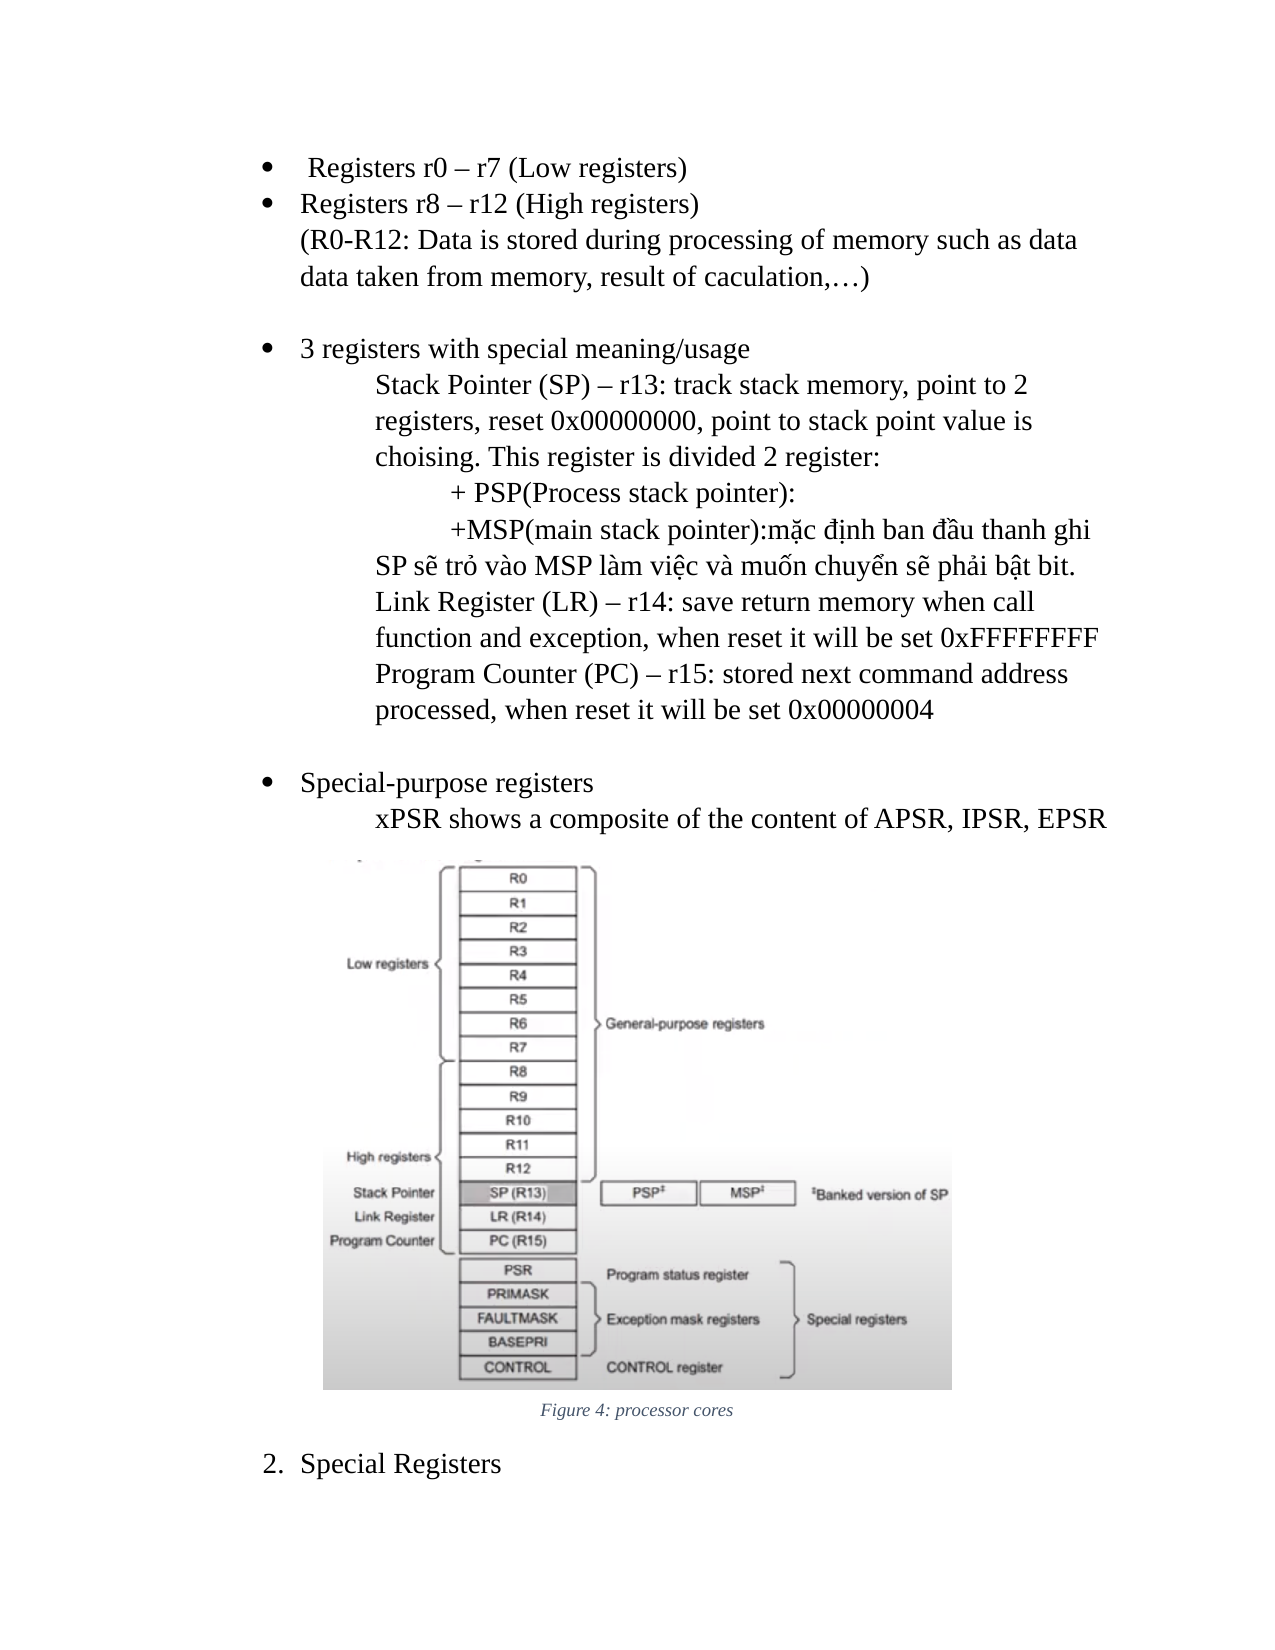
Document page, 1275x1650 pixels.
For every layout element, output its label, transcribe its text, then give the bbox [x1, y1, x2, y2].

list Link Register (LR) – r14: save return memory when call function and exception, when reset it will be set 0xFFFFFFFF [375, 584, 1125, 654]
list xPSR shows a composite of the content of APSR, IPSR, EPSR [375, 801, 1125, 834]
list Special-purpose registers [262, 765, 1125, 798]
list Registers r0 – r7 (Low registers) [262, 150, 1125, 184]
list Program Counter (PC) – r15: stored next command address processed, when reset it will be set 0x00000004 [375, 656, 1125, 726]
list 3 registers with special meaning/usage [262, 331, 1125, 364]
list (R0-R12: Data is stored during processing of memory such as data data taken from memory, result of caculation,…) [300, 222, 1125, 292]
list + PSP(Process stack pointer): [375, 476, 1125, 509]
list Stack Pointer (SP) – r13: track stack memory, point to 2 registers, reset 0x00000000, point to stack point value is choising. This register is divided 2 register: [375, 367, 1125, 473]
picture [323, 860, 952, 1390]
list Registers r8 – r12 (High registers) [262, 186, 1125, 220]
list +MSP(main stack pointer):mặc định ban đầu thanh ghi SP sẽ trỏ vào MSP làm việc và muốn chuyển sẽ phải bật bit. [375, 512, 1125, 581]
